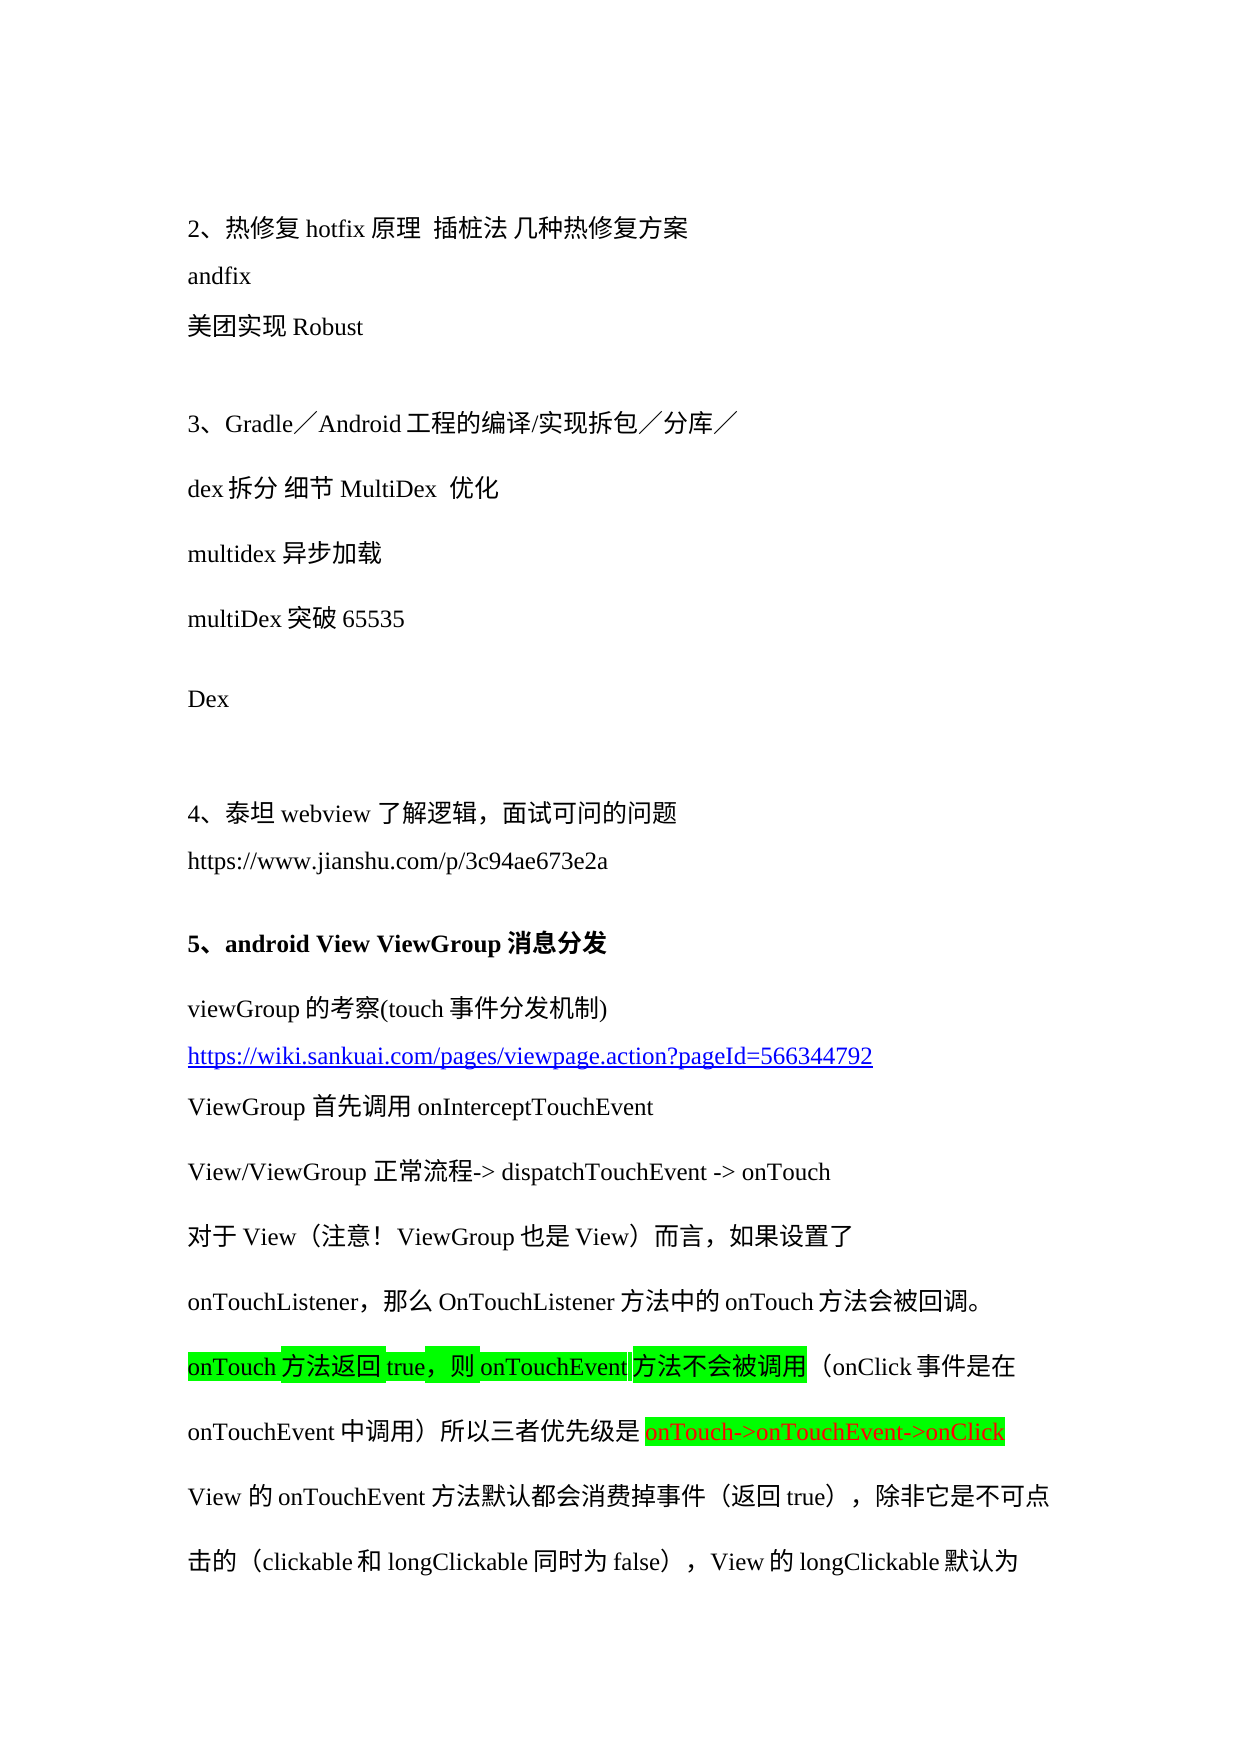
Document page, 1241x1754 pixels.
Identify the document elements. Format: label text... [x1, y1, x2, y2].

text Dex [187, 682, 1053, 714]
text View/ViewGroup 正常流程-> dispatchTouchEvent -> onTouch [187, 1137, 1053, 1202]
text multiDex突破65535 [187, 584, 1053, 649]
text 2、热修复 hotfix 原理 插桩法 几种热修复方案 [187, 194, 1053, 259]
text multidex 异步加载 [187, 519, 1053, 584]
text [187, 1462, 1053, 1592]
text viewGroup的考察(touch事件分发机制) https://wiki.sankuai.com/pages/viewpage.action?pageId=566344792 [187, 974, 1053, 1072]
text 对于View（注意！ViewGroup也是View）而言，如果设置了onTouchListener，那么OnTouchListener方法中的onTouch方法会被回调。onTouch方法返回true，则onTouchEvent方法不会被调用（onClick事件是在onTouchEvent中调用）所以三者优先级是onTouch->onTouchEvent->onClick [187, 1202, 1053, 1462]
text 4、泰坦 webview 了解逻辑，面试可问的问题 [187, 779, 1053, 844]
text dex拆分 细节 MultiDex 优化 [187, 454, 1053, 519]
text 5、android View ViewGroup 消息分发 [187, 909, 1053, 974]
text 美团实现Robust [187, 292, 1053, 357]
text andfix [187, 259, 1053, 292]
text ViewGroup 首先调用 onInterceptTouchEvent [187, 1072, 1053, 1137]
text https://www.jianshu.com/p/3c94ae673e2a [187, 844, 1053, 877]
text 3、Gradle／Android工程的编译/实现拆包／分库／ [187, 389, 1053, 454]
